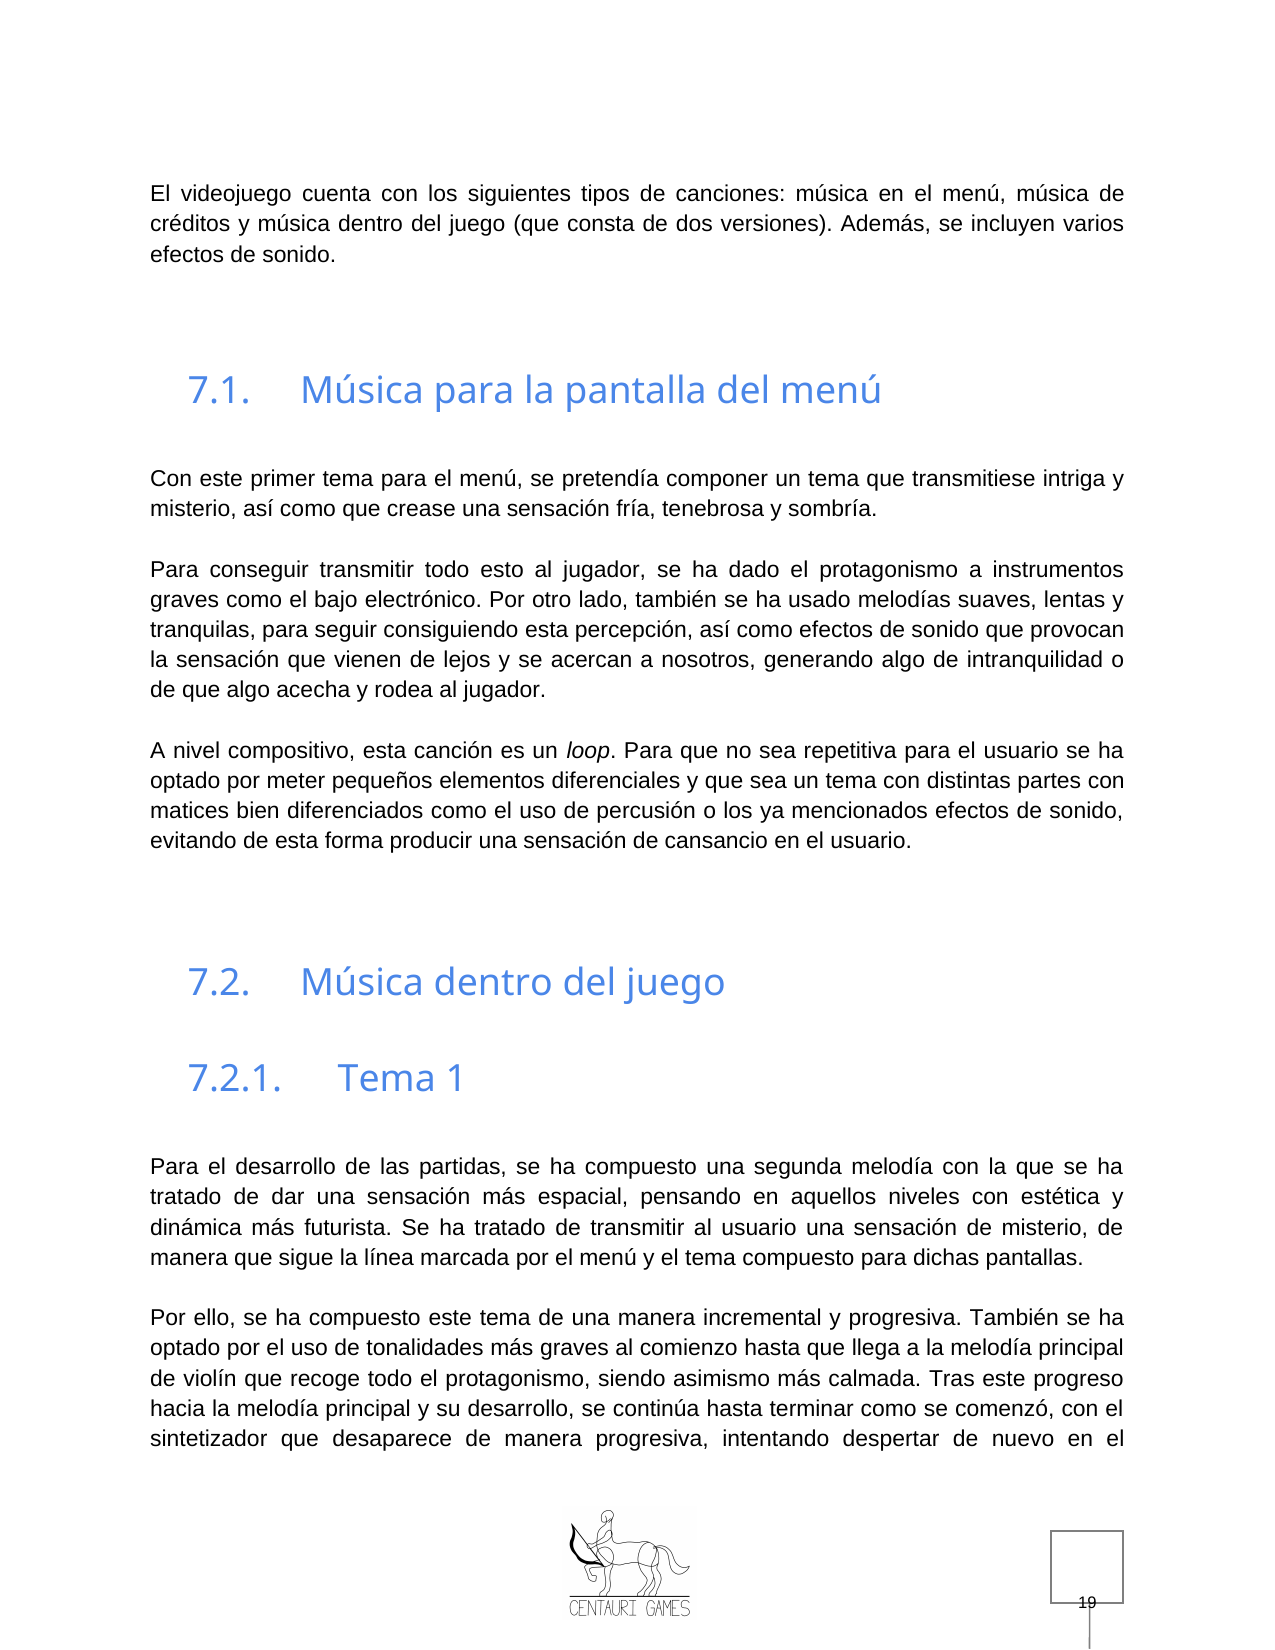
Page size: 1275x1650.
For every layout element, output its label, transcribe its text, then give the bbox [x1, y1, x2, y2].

text Para conseguir transmitir todo esto al jugador, se ha dado el protagonismo a instrumentos graves como el bajo electrónico. Por otro lado, también se ha usado melodías suaves, lentas y tranquilas, para seguir consiguiendo esta percepción, así como efectos de sonido que provocan la sensación que vienen de lejos y se acercan a nosotros, generando algo de intranquilidad o de que algo acecha y rodea al jugador. [150, 556, 1125, 703]
text Para el desarrollo de las partidas, se ha compuesto una segunda melodía con la que se ha tratado de dar una sensación más espacial, pensando en aquellos niveles con estética y dinámica más futurista. Se ha tratado de transmitir al usuario una sensación de misterio, de manera que sigue la línea marcada por el menú y el tema compuesto para dichas pantallas. [150, 1153, 1125, 1270]
picture [561, 1506, 698, 1620]
subtitle Música dentro del juego [187, 956, 1125, 1007]
subtitle Tema 1 [187, 1052, 1125, 1103]
text El videojuego cuenta con los siguientes tipos de canciones: música en el menú, música de créditos y música dentro del juego (que consta de dos versiones). Además, se incluyen varios efectos de sonido. [150, 180, 1125, 267]
text A nivel compositivo, esta canción es un loop. Para que no sea repetitiva para el usuario se ha optado por meter pequeños elementos diferenciales y que sea un tema con distintas partes con matices bien diferenciados como el uso de percusión o los ya mencionados efectos de sonido, evitando de esta forma producir una sensación de cansancio en el usuario. [150, 737, 1125, 854]
text Con este primer tema para el menú, se pretendía componer un tema que transmitiese intriga y misterio, así como que crease una sensación fría, tenebrosa y sombría. [150, 465, 1125, 521]
subtitle Música para la pantalla del menú [187, 363, 1125, 414]
